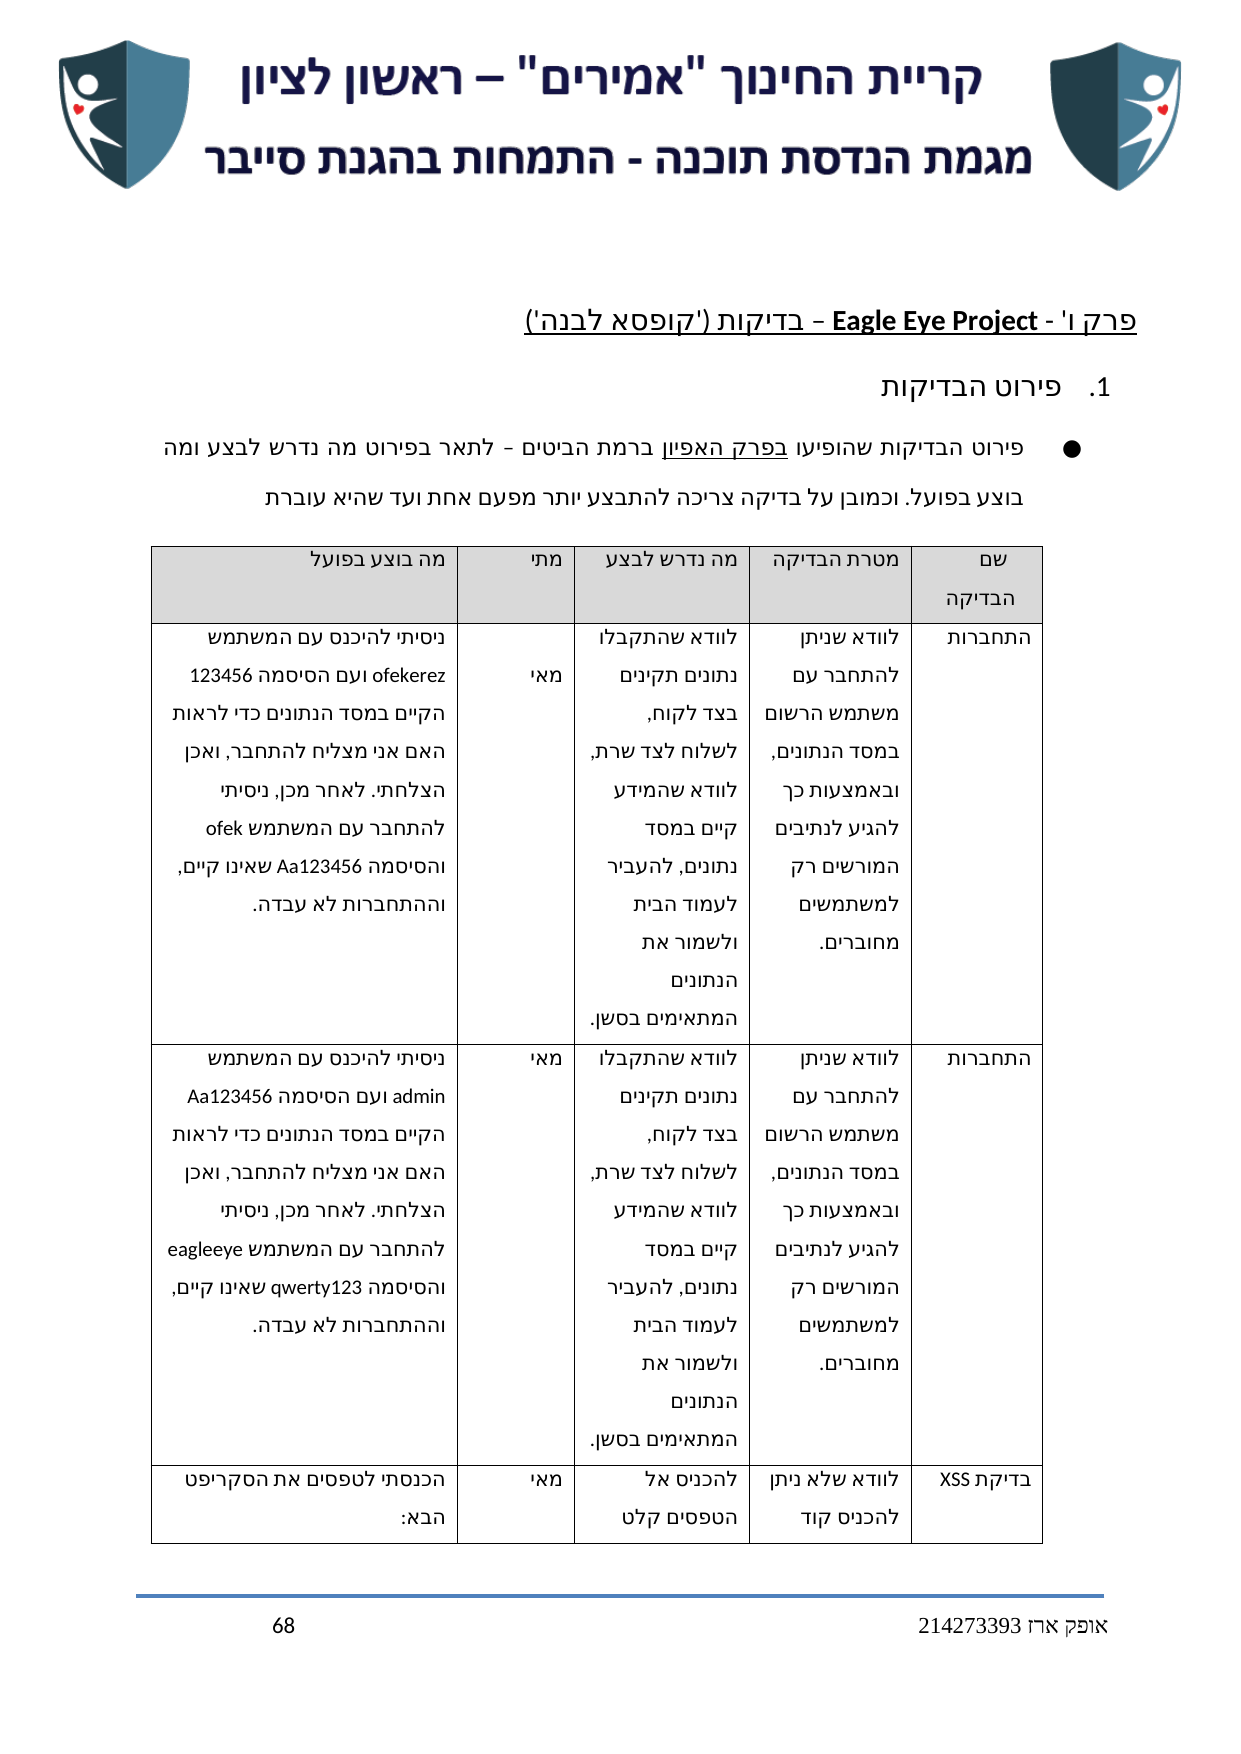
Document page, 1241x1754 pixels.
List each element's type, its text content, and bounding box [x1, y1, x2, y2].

table_cell ניסיתי להיכנס עם המשתמש ofekerez ועם הסיסמה 123456 הקיים במסד הנתונים כדי לראות האם אני מצליח להתחבר, ואכן הצלחתי. לאחר מכן, ניסיתי להתחבר עם המשתמש ofek והסיסמה Aa123456 שאינו קיים, וההתחברות לא עבדה. [152, 624, 457, 1044]
table_cell מאי [458, 1466, 574, 1543]
subtitle פרק ו' - Eagle Eye Project – בדיקות ('קופסא לבנה') [162, 302, 1137, 338]
table_header מה בוצע בפועל [152, 547, 457, 623]
table_cell לוודא שלא ניתן להכניס קוד סקריפט בjavascript אל הטפסים באתר. [750, 1466, 911, 1543]
table_cell התחברות [912, 624, 1042, 1044]
table_cell בדיקת XSS [912, 1466, 1042, 1543]
table_cell הכנסתי לטפסים את הסקריפט הבא: <script> alert("Hello!"); </script> וראיתי שהוא לא הופעל על ידי הדפדפן כלומר הטפסים חסינים מפני XSS. [152, 1466, 457, 1543]
table_cell התחברות [912, 1045, 1042, 1465]
table_cell לוודא שהתקבלו נתונים תקינים בצד לקוח, לשלוח לצד שרת, לוודא שהמידע קיים במסד נתונים, להעביר לעמוד הבית ולשמור את הנתונים המתאימים בסשן. [575, 1045, 749, 1465]
table_cell לוודא שניתן להתחבר עם משתמש הרשום במסד הנתונים, ובאמצעות כך להגיע לנתיבים המורשים רק למשתמשים מחוברים. [750, 1045, 911, 1465]
table_header מטרת הבדיקה [750, 547, 911, 623]
table_cell מאי [458, 624, 574, 1044]
table_cell לוודא שהתקבלו נתונים תקינים בצד לקוח, לשלוח לצד שרת, לוודא שהמידע קיים במסד נתונים, להעביר לעמוד הבית ולשמור את הנתונים המתאימים בסשן. [575, 624, 749, 1044]
table_cell להכניס אל הטפסים קלט שהינו קוד בjavascript ולראות האם הקוד יורץ על ידי הדפדפן. [575, 1466, 749, 1543]
picture [58, 40, 1182, 192]
list פירוט הבדיקות [162, 368, 1099, 404]
table_cell ניסיתי להיכנס עם המשתמש admin ועם הסיסמה Aa123456 הקיים במסד הנתונים כדי לראות האם אני מצליח להתחבר, ואכן הצלחתי. לאחר מכן, ניסיתי להתחבר עם המשתמש eagleeye והסיסמה qwerty123 שאינו קיים, וההתחברות לא עבדה. [152, 1045, 457, 1465]
table_header מתי [458, 547, 574, 623]
table_cell לוודא שניתן להתחבר עם משתמש הרשום במסד הנתונים, ובאמצעות כך להגיע לנתיבים המורשים רק למשתמשים מחוברים. [750, 624, 911, 1044]
table_header שם הבדיקה [912, 547, 1042, 623]
list פירוט הבדיקות שהופיעו בפרק האפיון ברמת הביטים – לתאר בפירוט מה נדרש לבצע ומה בוצע בפועל. וכמובן על בדיקה צריכה להתבצע יותר מפעם אחת ועד שהיא עוברת [162, 422, 1062, 511]
table_cell מאי [458, 1045, 574, 1465]
table_header מה נדרש לבצע [575, 547, 749, 623]
